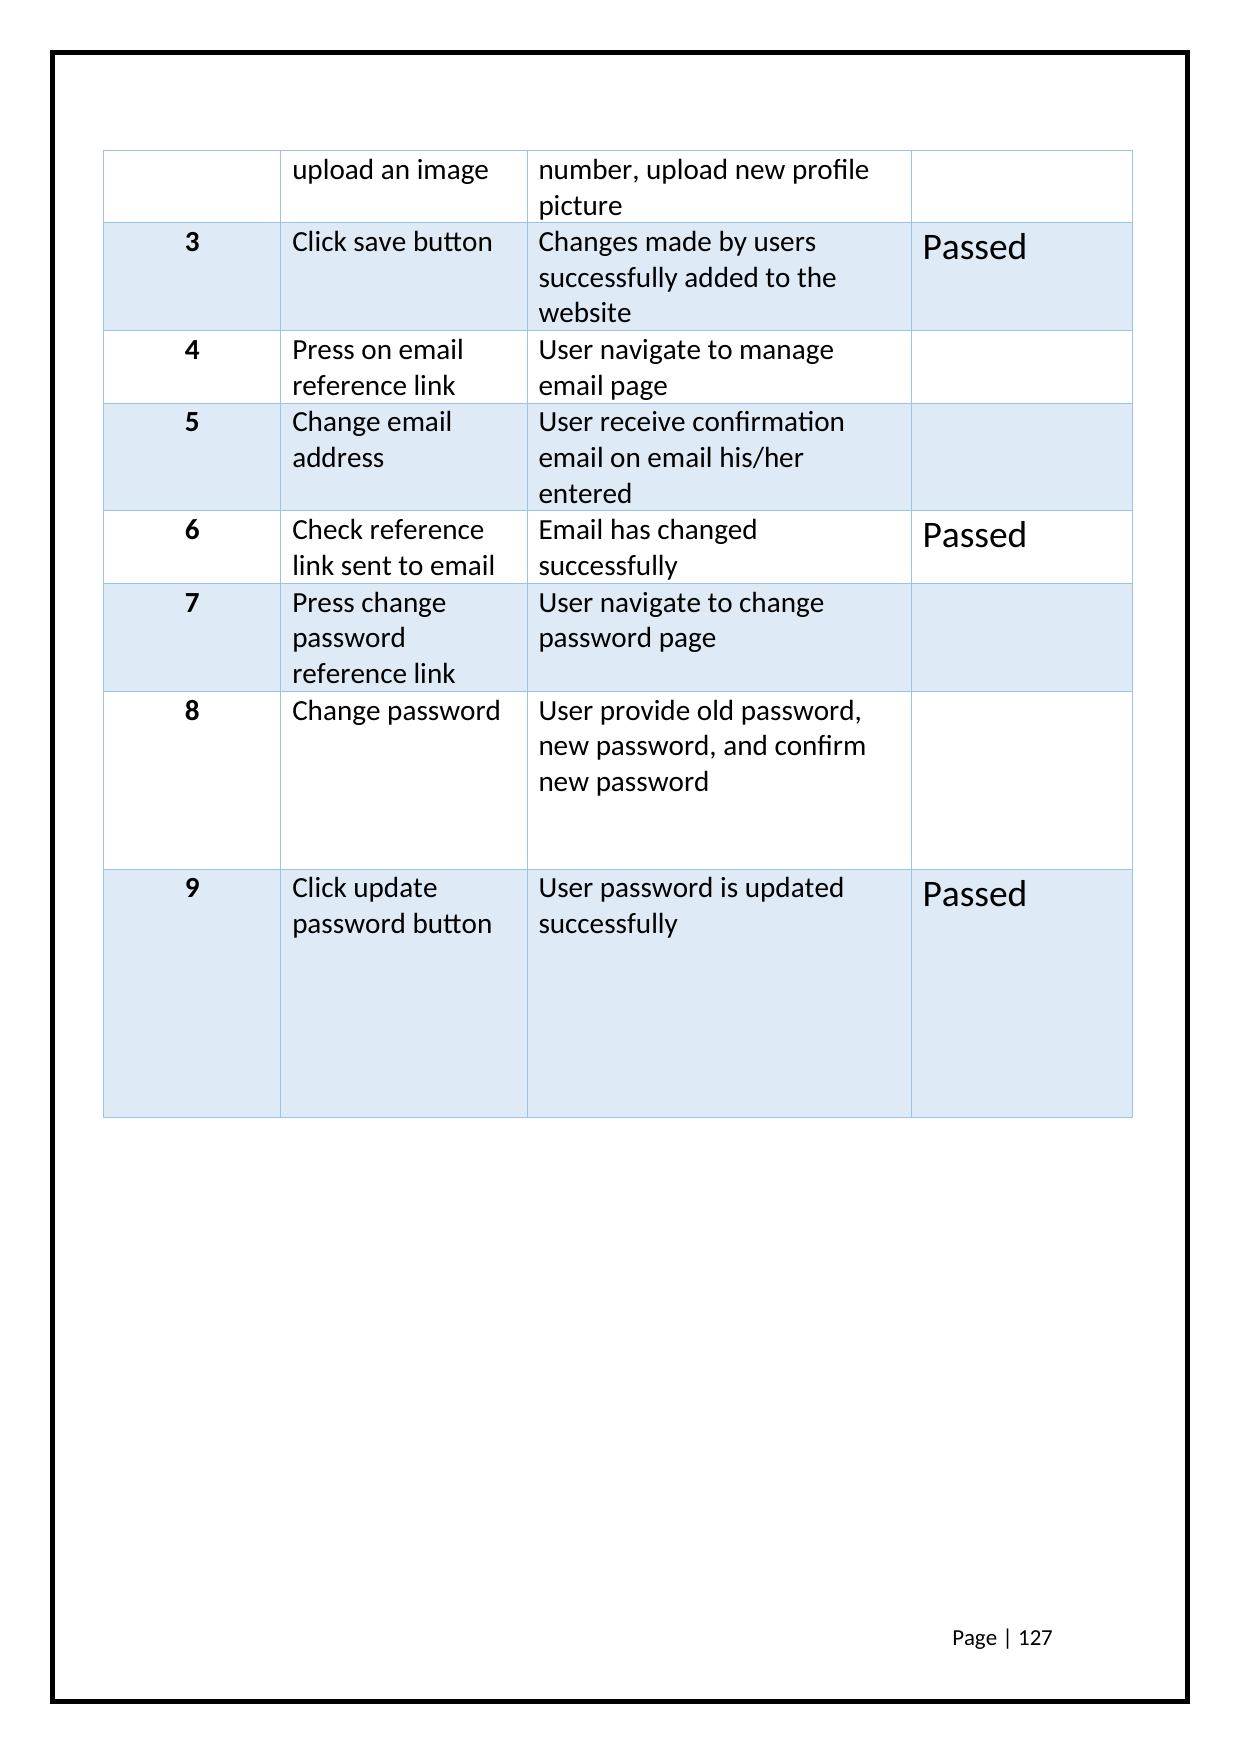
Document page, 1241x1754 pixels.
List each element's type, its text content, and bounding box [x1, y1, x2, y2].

table_cell Passed [912, 870, 1132, 1117]
table_cell User navigate to manage email page [528, 331, 911, 402]
table_cell 8 [104, 692, 280, 868]
table_cell User navigate to change password page [528, 584, 911, 691]
table_cell Changes made by users successfully added to the website [528, 223, 911, 330]
table_cell [912, 151, 1132, 222]
table_cell Email has changed successfully [528, 511, 911, 583]
table_cell Click update password button [281, 870, 527, 1117]
table_cell Check reference link sent to email [281, 511, 527, 583]
table_cell User password is updated successfully [528, 870, 911, 1117]
table_cell 5 [104, 404, 280, 510]
table_cell Change password [281, 692, 527, 868]
table_cell Change email address [281, 404, 527, 510]
table_cell 3 [104, 223, 280, 330]
table_cell Click save button [281, 223, 527, 330]
table_cell 7 [104, 584, 280, 691]
table_cell 6 [104, 511, 280, 583]
table_cell 9 [104, 870, 280, 1117]
table_cell Press on email reference link [281, 331, 527, 402]
table_cell Passed [912, 511, 1132, 583]
table_cell 2 [104, 151, 280, 222]
table_cell [912, 584, 1132, 691]
table_cell [912, 404, 1132, 510]
table_cell User provide old password, new password, and confirm new password [528, 692, 911, 868]
table_cell [912, 331, 1132, 402]
table_cell Press change password reference link [281, 584, 527, 691]
table_cell User can enter new username, enter new phone number, upload new profile picture [528, 151, 911, 222]
table_cell Change username, phone number, upload an image [281, 151, 527, 222]
table_cell User receive confirmation email on email his/her entered [528, 404, 911, 510]
table_cell [912, 692, 1132, 868]
table_cell Passed [912, 223, 1132, 330]
table_cell 4 [104, 331, 280, 402]
